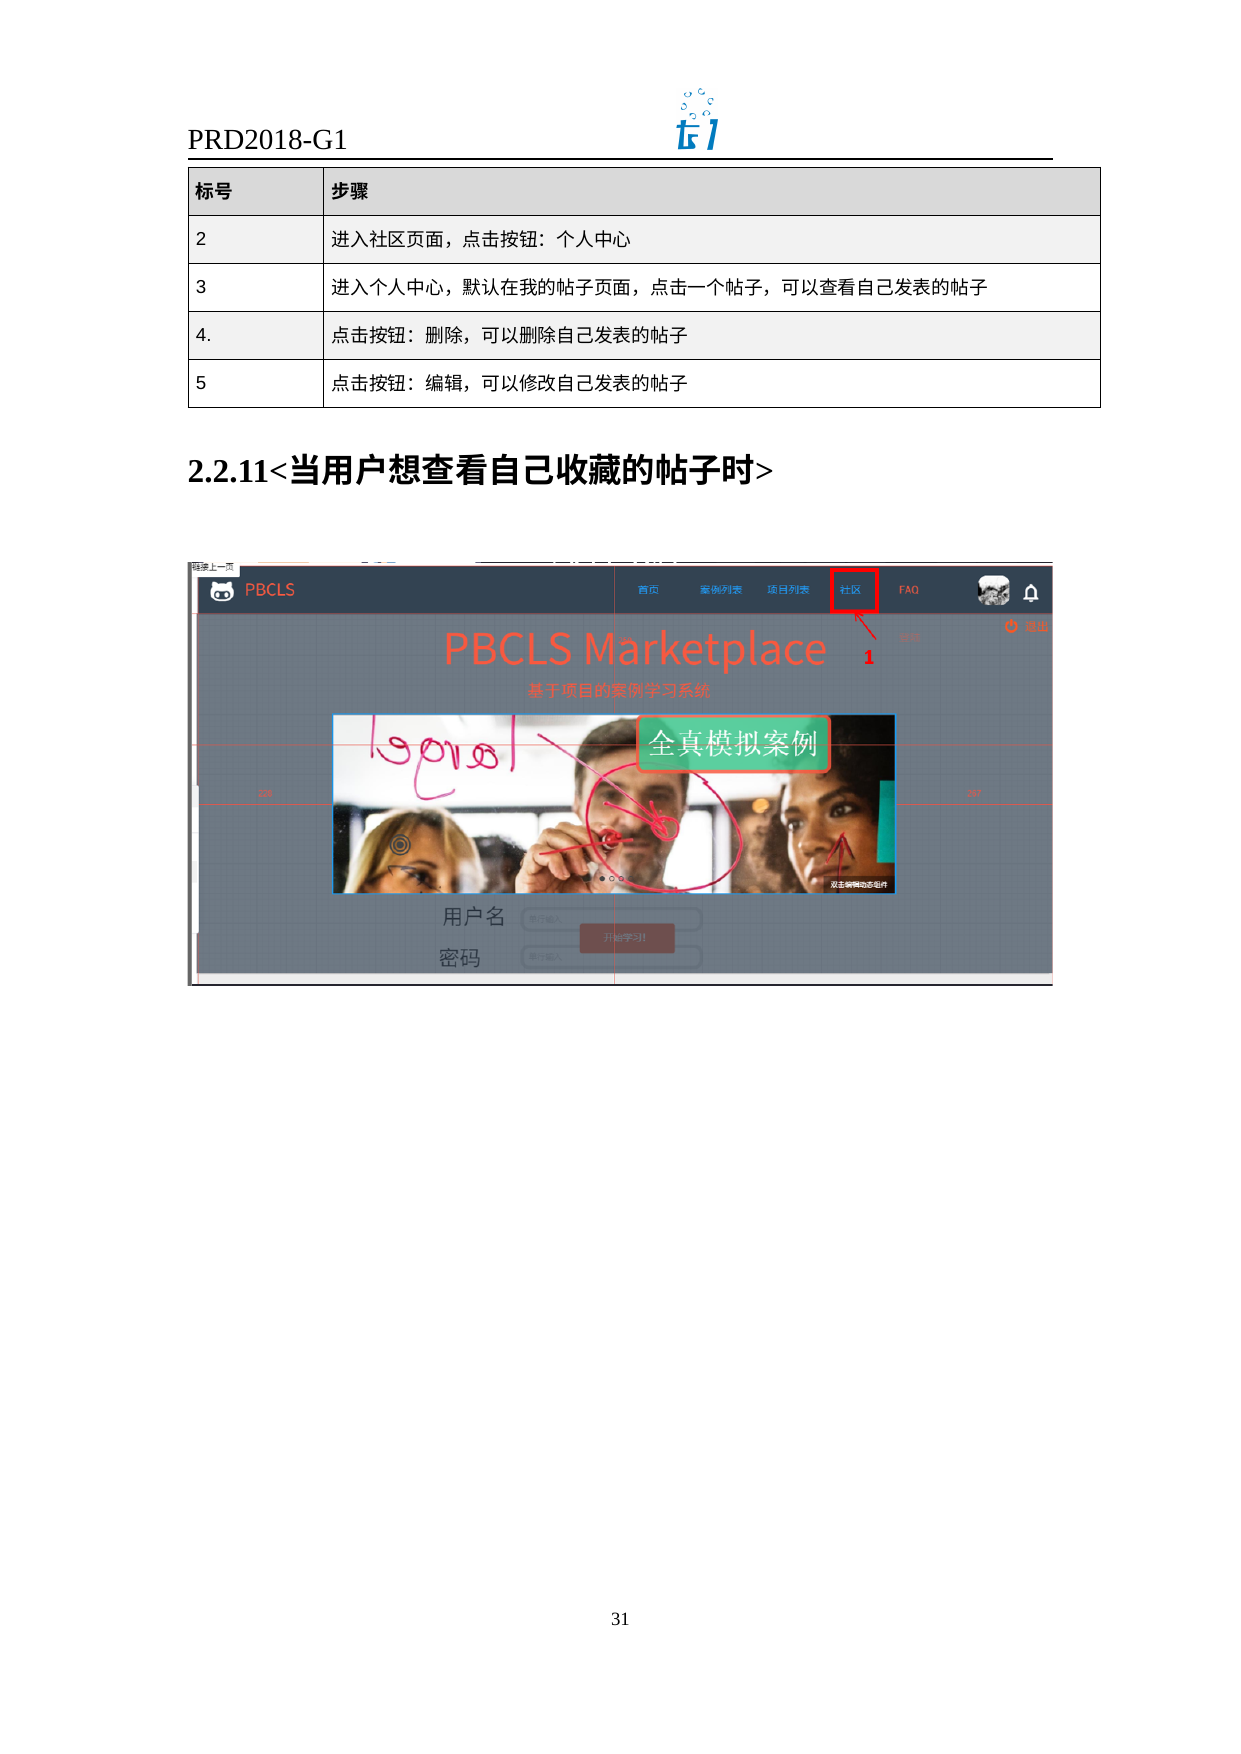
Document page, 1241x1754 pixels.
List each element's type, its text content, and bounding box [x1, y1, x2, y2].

table_header 标号 [189, 168, 323, 215]
table_cell 进入社区页面，点击按钮：个人中心 [324, 216, 1100, 263]
table_cell 4. [189, 312, 323, 359]
picture [187, 562, 1053, 986]
table_header 步骤 [324, 168, 1100, 215]
table_cell 点击按钮：删除，可以删除自己发表的帖子 [324, 312, 1100, 359]
subtitle 2.2.11<当用户想查看自己收藏的帖子时> [187, 435, 1053, 500]
table_cell 3 [189, 264, 323, 311]
table_cell 2 [189, 216, 323, 263]
table_cell 5 [189, 360, 323, 407]
table_cell 点击按钮：编辑，可以修改自己发表的帖子 [324, 360, 1100, 407]
picture [676, 88, 719, 150]
table_cell 进入个人中心，默认在我的帖子页面，点击一个帖子，可以查看自己发表的帖子 [324, 264, 1100, 311]
